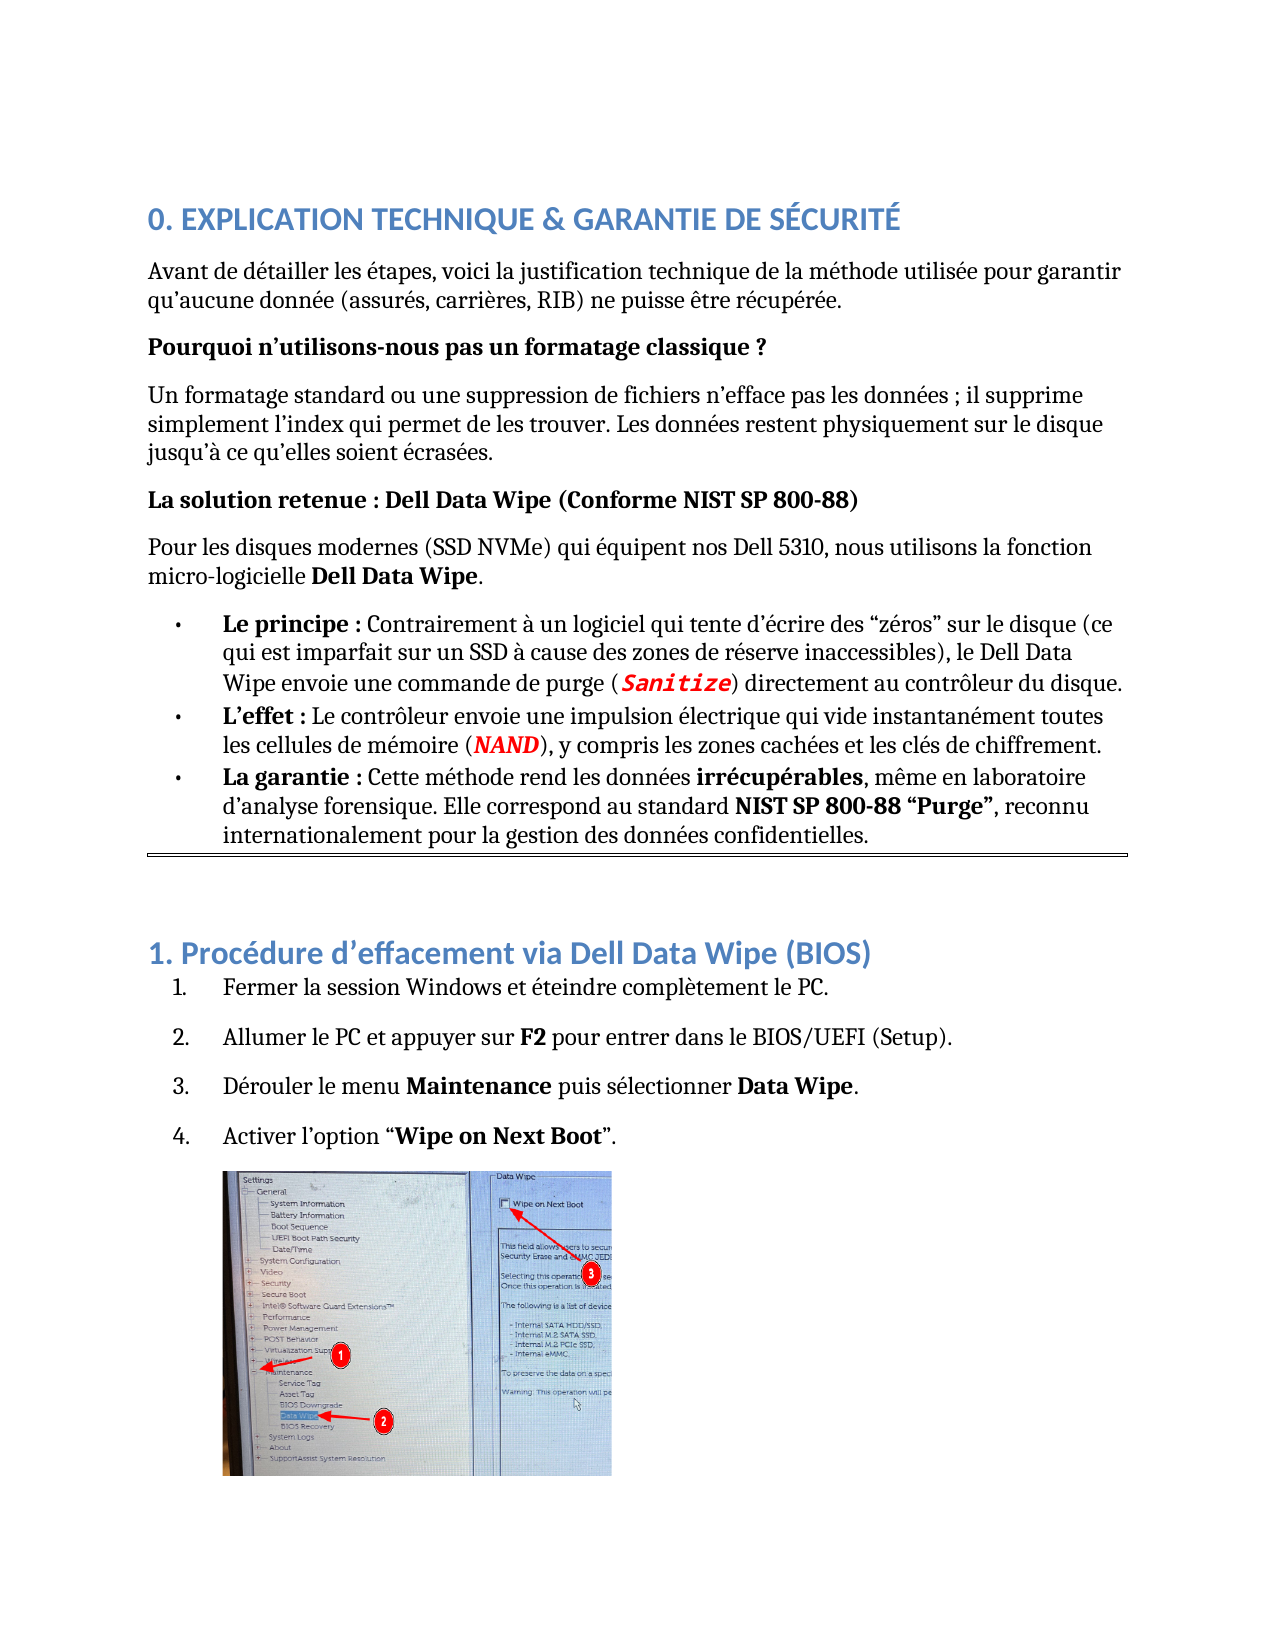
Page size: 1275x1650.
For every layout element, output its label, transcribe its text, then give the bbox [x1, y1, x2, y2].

list L’effet : Le contrôleur envoie une impulsion électrique qui vide instantanément toutes les cellules de mémoire (NAND), y compris les zones cachées et les clés de chiffrement. [173, 702, 1127, 759]
picture [222, 1171, 612, 1476]
subtitle 0. EXPLICATION TECHNIQUE & GARANTIE DE SÉCURITÉ [148, 198, 1127, 238]
text Pourquoi n’utilisons-nous pas un formatage classique ? [148, 333, 1127, 362]
text Un formatage standard ou une suppression de fichiers n’efface pas les données ; il supprime simplement l’index qui permet de les trouver. Les données restent physiquement sur le disque jusqu’à ce qu’elles soient écrasées. [148, 381, 1127, 467]
text Pour les disques modernes (SSD NVMe) qui équipent nos Dell 5310, nous utilisons la fonction micro-logicielle Dell Data Wipe. [148, 533, 1127, 591]
list Activer l’option “Wipe on Next Boot”. [173, 1122, 1127, 1150]
list Le principe : Contrairement à un logiciel qui tente d’écrire des “zéros” sur le disque (ce qui est imparfait sur un SSD à cause des zones de réserve inaccessibles), le Dell Data Wipe envoie une commande de purge (Sanitize) directement au contrôleur du disque. [173, 609, 1127, 698]
text Avant de détailler les étapes, voici la justification technique de la méthode utilisée pour garantir qu’aucune donnée (assurés, carrières, RIB) ne puisse être récupérée. [148, 257, 1127, 314]
list Fermer la session Windows et éteindre complètement le PC. [173, 973, 1127, 1002]
list Dérouler le menu Maintenance puis sélectionner Data Wipe. [173, 1072, 1127, 1101]
list Allumer le PC et appuyer sur F2 pour entrer dans le BIOS/UEFI (Setup). [173, 1022, 1127, 1051]
subtitle 1. Procédure d’effacement via Dell Data Wipe (BIOS) [148, 932, 1127, 973]
text La solution retenue : Dell Data Wipe (Conforme NIST SP 800-88) [148, 486, 1127, 514]
list La garantie : Cette méthode rend les données irrécupérables, même en laboratoire d’analyse forensique. Elle correspond au standard NIST SP 800-88 “Purge”, reconnu internationalement pour la gestion des données confidentielles. [173, 763, 1127, 849]
